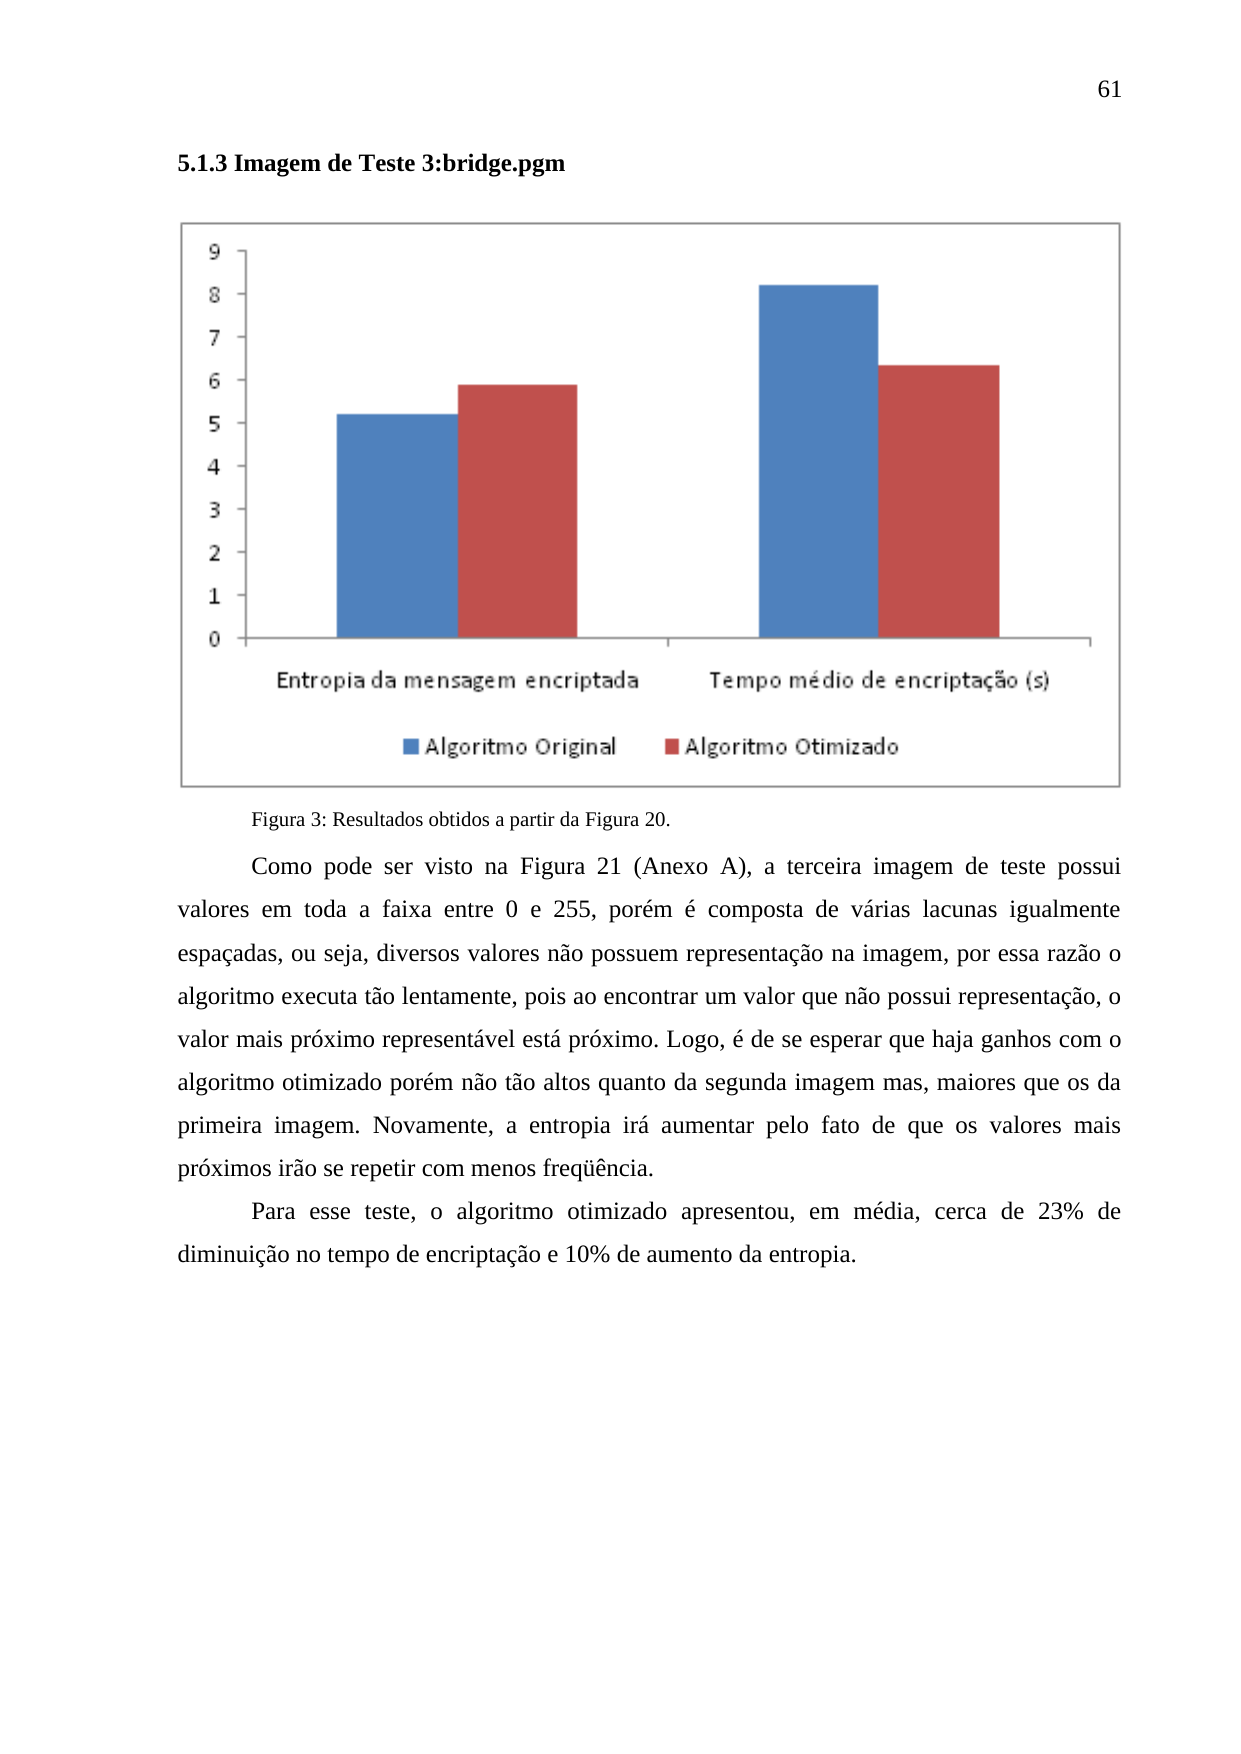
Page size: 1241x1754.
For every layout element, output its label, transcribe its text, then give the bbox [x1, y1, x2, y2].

subtitle 5.1.3 Imagem de Teste 3:bridge.pgm [177, 148, 1122, 176]
picture [177, 220, 1125, 792]
text Para esse teste, o algoritmo otimizado apresentou, em média, cerca de 23% de diminuição no tempo de encriptação e 10% de aumento da entropia. [177, 1196, 1122, 1268]
text Figura : Resultados obtidos a partir da Figura 44. [177, 806, 1122, 831]
